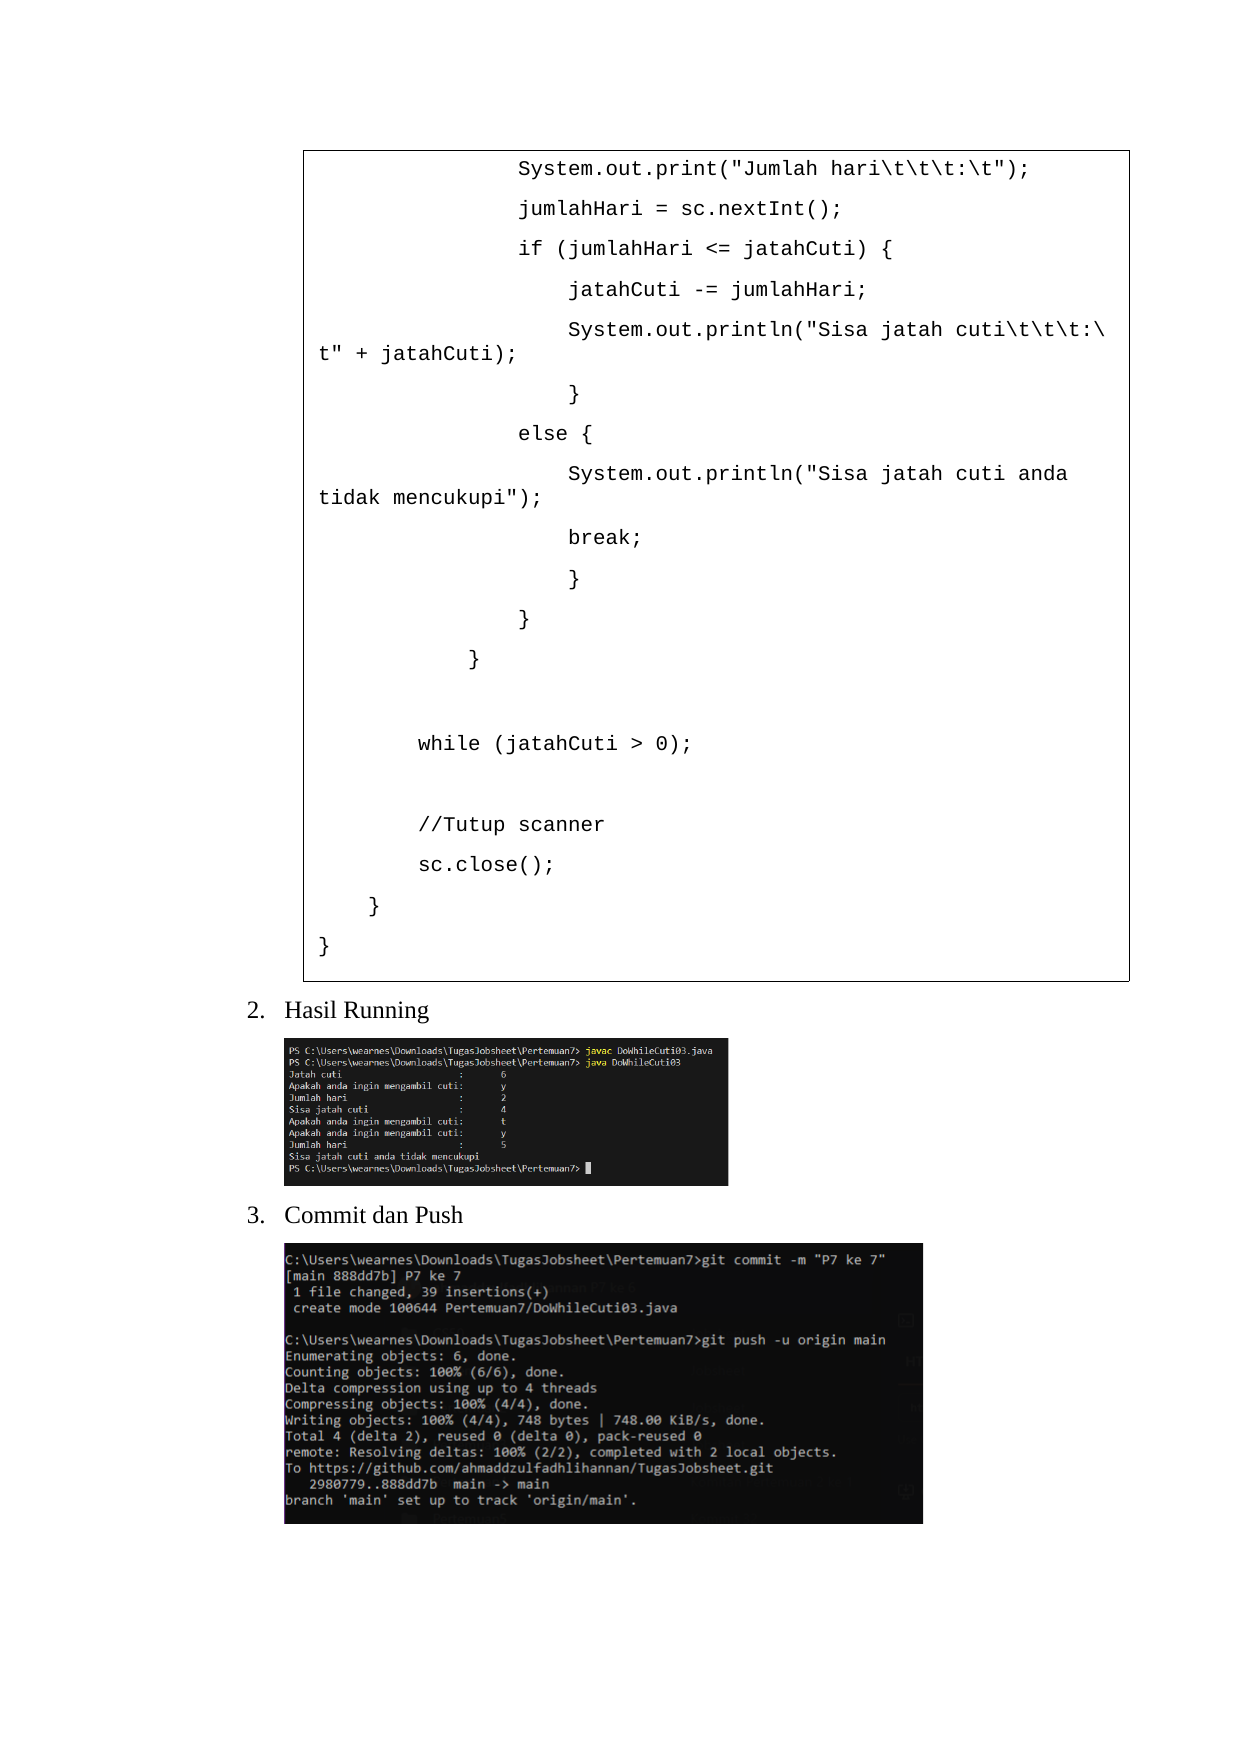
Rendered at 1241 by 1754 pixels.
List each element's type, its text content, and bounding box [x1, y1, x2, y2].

list Hasil Running [247, 995, 1090, 1024]
picture [284, 1038, 729, 1186]
picture [284, 1243, 924, 1524]
list Commit dan Push [247, 1200, 1090, 1229]
